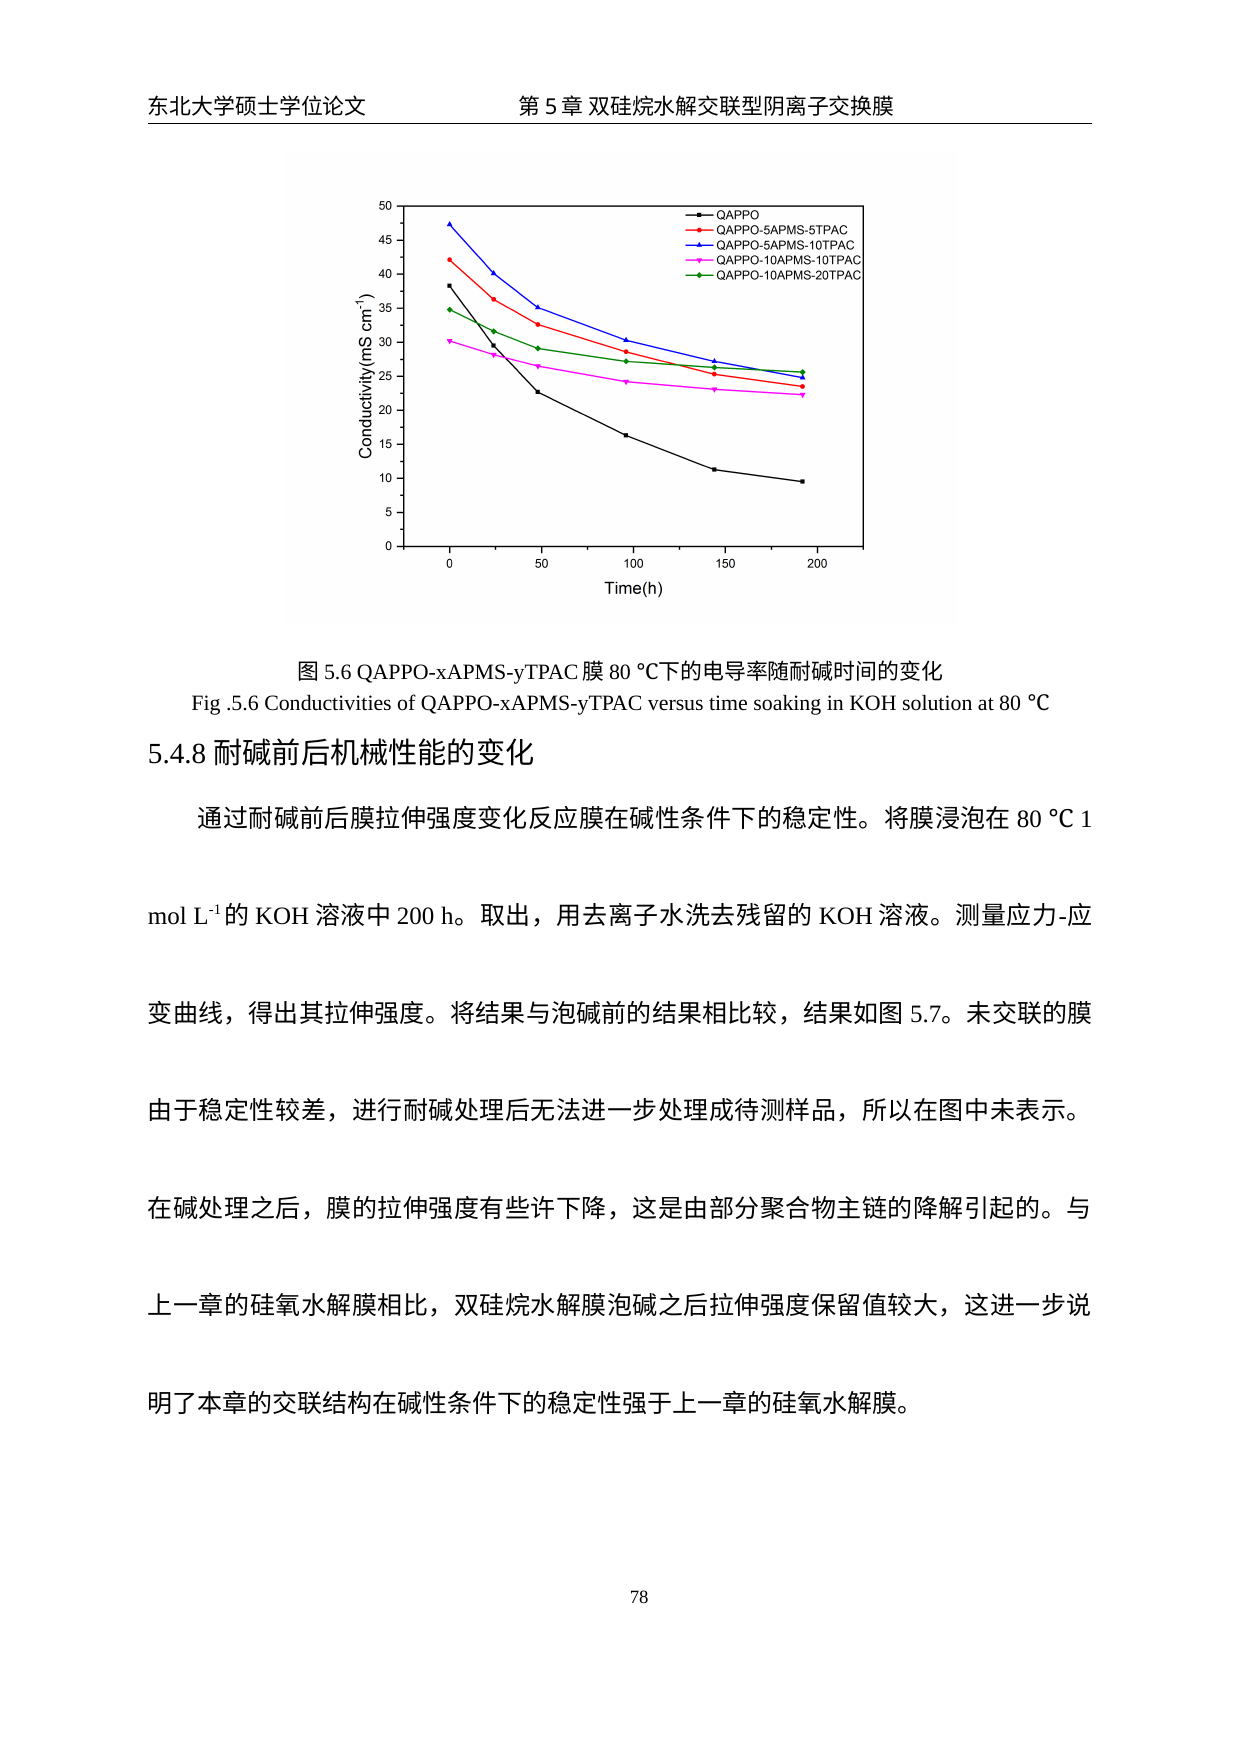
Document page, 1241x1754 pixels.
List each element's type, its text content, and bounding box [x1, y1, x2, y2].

subtitle 5.4.8 耐碱前后机械性能的变化 [148, 719, 1092, 784]
picture [283, 151, 957, 625]
text Fig .5.6 Conductivities of QAPPO-xAPMS-yTPAC versus time soaking in KOH solution at 80 ℃ [148, 686, 1092, 719]
text 图5.6 QAPPO-xAPMS-yTPAC膜80 ℃下的电导率随耐碱时间的变化 [148, 654, 1092, 686]
text 通过耐碱前后膜拉伸强度变化反应膜在碱性条件下的稳定性。将膜浸泡在80 ℃ 1 mol L-1的KOH溶液中200 h。取出，用去离子水洗去残留的KOH溶液。测量应力-应变曲线，得出其拉伸强度。将结果与泡碱前的结果相比较，结果如图5.7。未交联的膜由于稳定性较差，进行耐碱处理后无法进一步处理成待测样品，所以在图中未表示。在碱处理之后，膜的拉伸强度有些许下降，这是由部分聚合物主链的降解引起的。与上一章的硅氧水解膜相比，双硅烷水解膜泡碱之后拉伸强度保留值较大，这进一步说明了本章的交联结构在碱性条件下的稳定性强于上一章的硅氧水解膜。 [148, 784, 1092, 1434]
